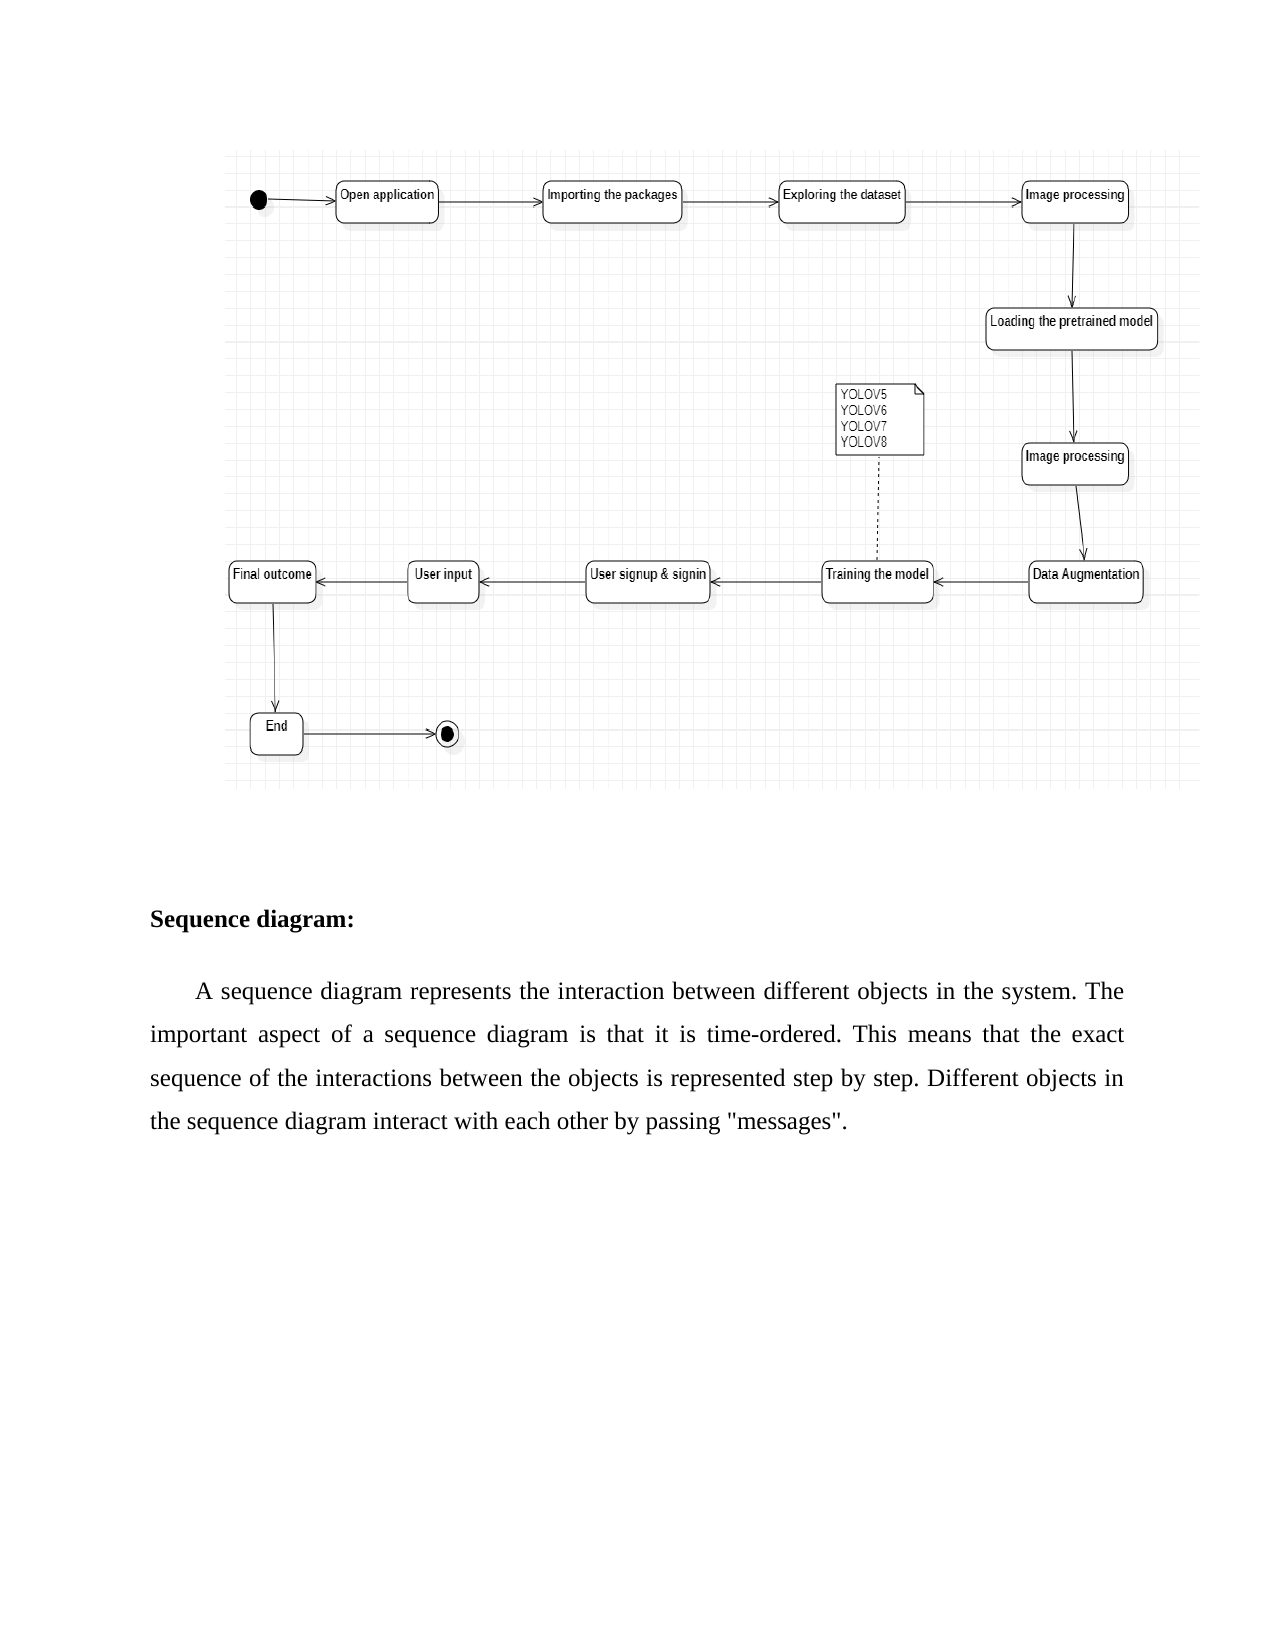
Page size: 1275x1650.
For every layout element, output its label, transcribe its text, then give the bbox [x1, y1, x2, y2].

picture [225, 150, 1200, 789]
text Sequence diagram: [150, 904, 1125, 933]
text A sequence diagram represents the interaction between different objects in the system. The important aspect of a sequence diagram is that it is time-ordered. This means that the exact sequence of the interactions between the objects is represented step by step. Different objects in the sequence diagram interact with each other by passing "messages". [150, 976, 1125, 1134]
